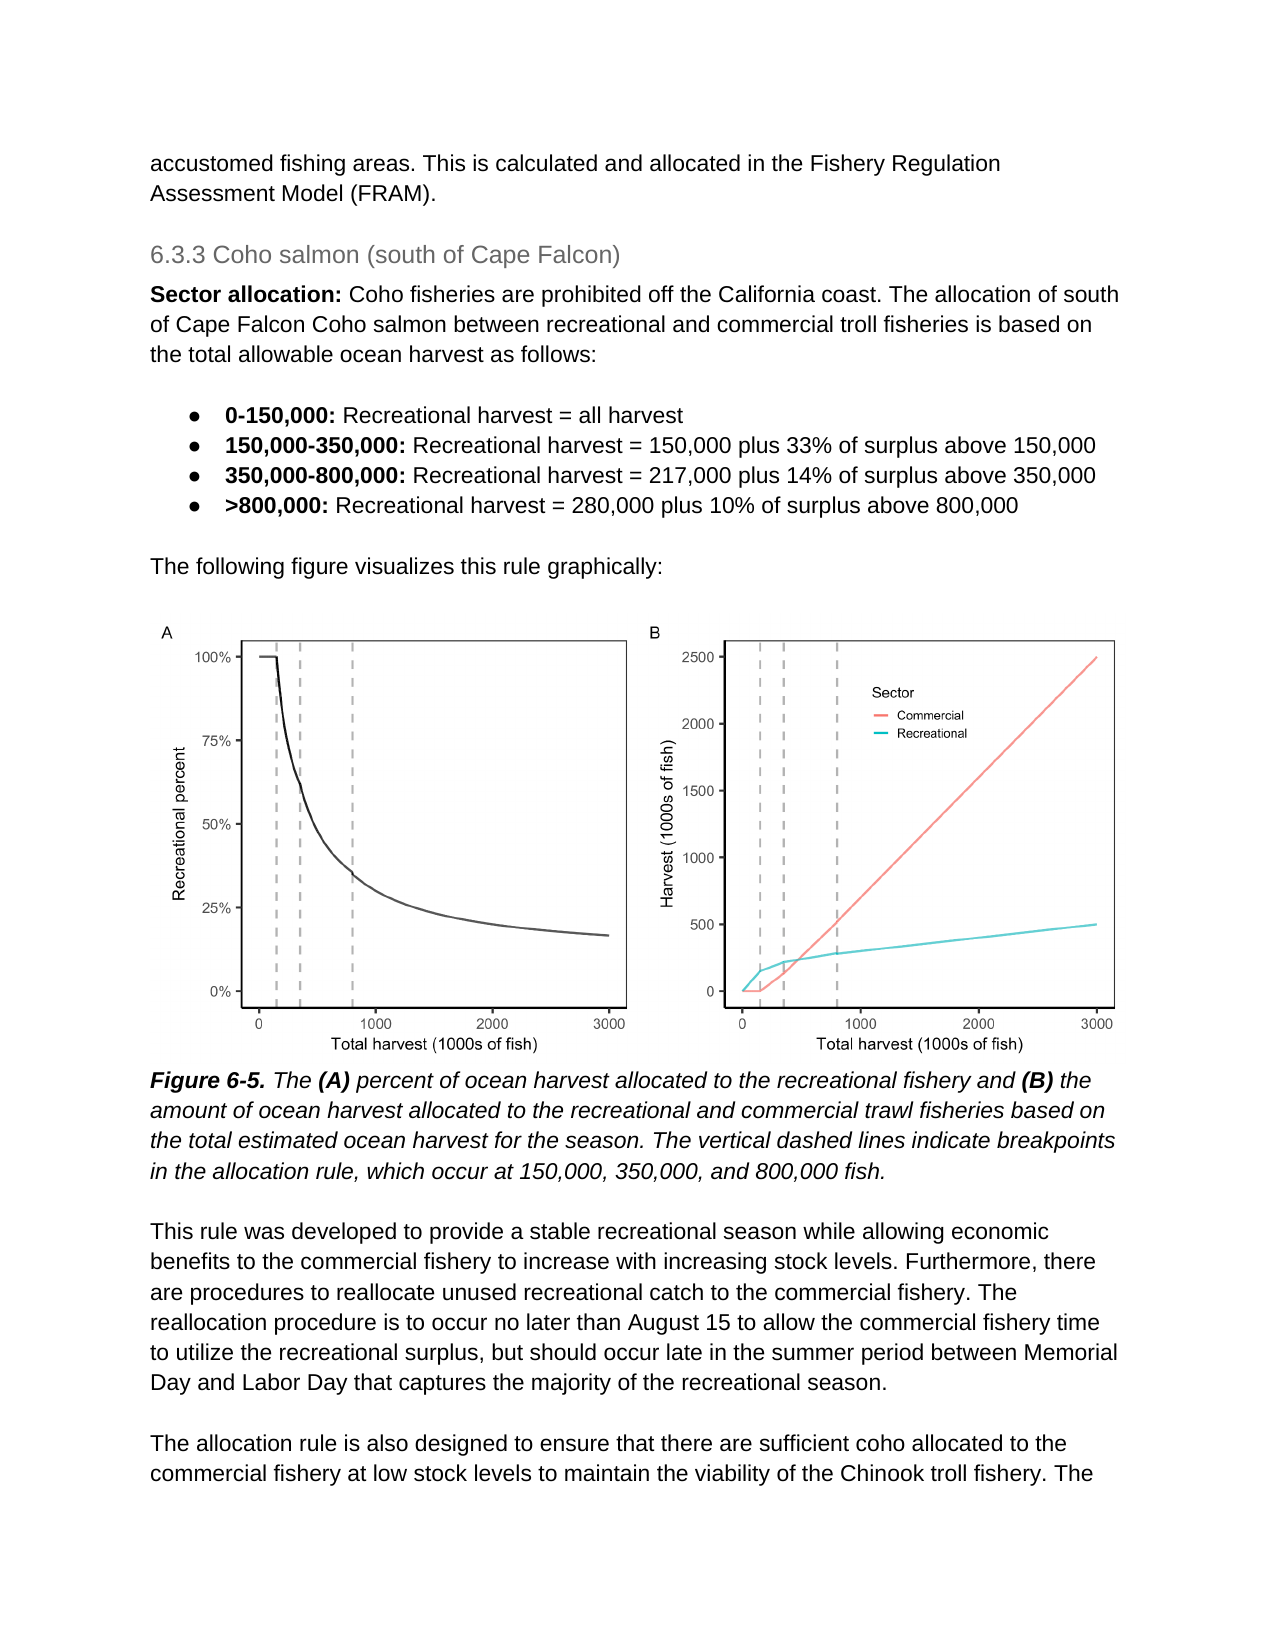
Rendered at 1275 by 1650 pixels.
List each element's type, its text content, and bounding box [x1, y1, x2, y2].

subtitle 6.3.3 Coho salmon (south of Cape Falcon) [150, 239, 1125, 268]
text Figure 6-5. The (A) percent of ocean harvest allocated to the recreational fishery and (B) the amount of ocean harvest allocated to the recreational and commercial trawl fisheries based on the total estimated ocean harvest for the season. The vertical dashed lines indicate breakpoints in the allocation rule, which occur at 150,000, 350,000, and 800,000 fish. [150, 1067, 1125, 1184]
list 150,000-350,000: Recreational harvest = 150,000 plus 33% of surplus above 150,000 [187, 432, 1125, 458]
picture [150, 613, 1125, 1064]
list 0-150,000: Recreational harvest = all harvest [187, 402, 1125, 428]
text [150, 150, 1125, 207]
text This rule was developed to provide a stable recreational season while allowing economic benefits to the commercial fishery to increase with increasing stock levels. Furthermore, there are procedures to reallocate unused recreational catch to the commercial fishery. The reallocation procedure is to occur no later than August 15 to allow the commercial fishery time to utilize the recreational surplus, but should occur late in the summer period between Memorial Day and Labor Day that captures the majority of the recreational season. [150, 1218, 1125, 1396]
list 350,000-800,000: Recreational harvest = 217,000 plus 14% of surplus above 350,000 [187, 462, 1125, 488]
text The following figure visualizes this rule graphically: [150, 553, 1125, 579]
text Sector allocation: Coho fisheries are prohibited off the California coast. The allocation of south of Cape Falcon Coho salmon between recreational and commercial troll fisheries is based on the total allowable ocean harvest as follows: [150, 281, 1125, 368]
list >800,000: Recreational harvest = 280,000 plus 10% of surplus above 800,000 [187, 492, 1125, 519]
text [150, 1429, 1125, 1486]
